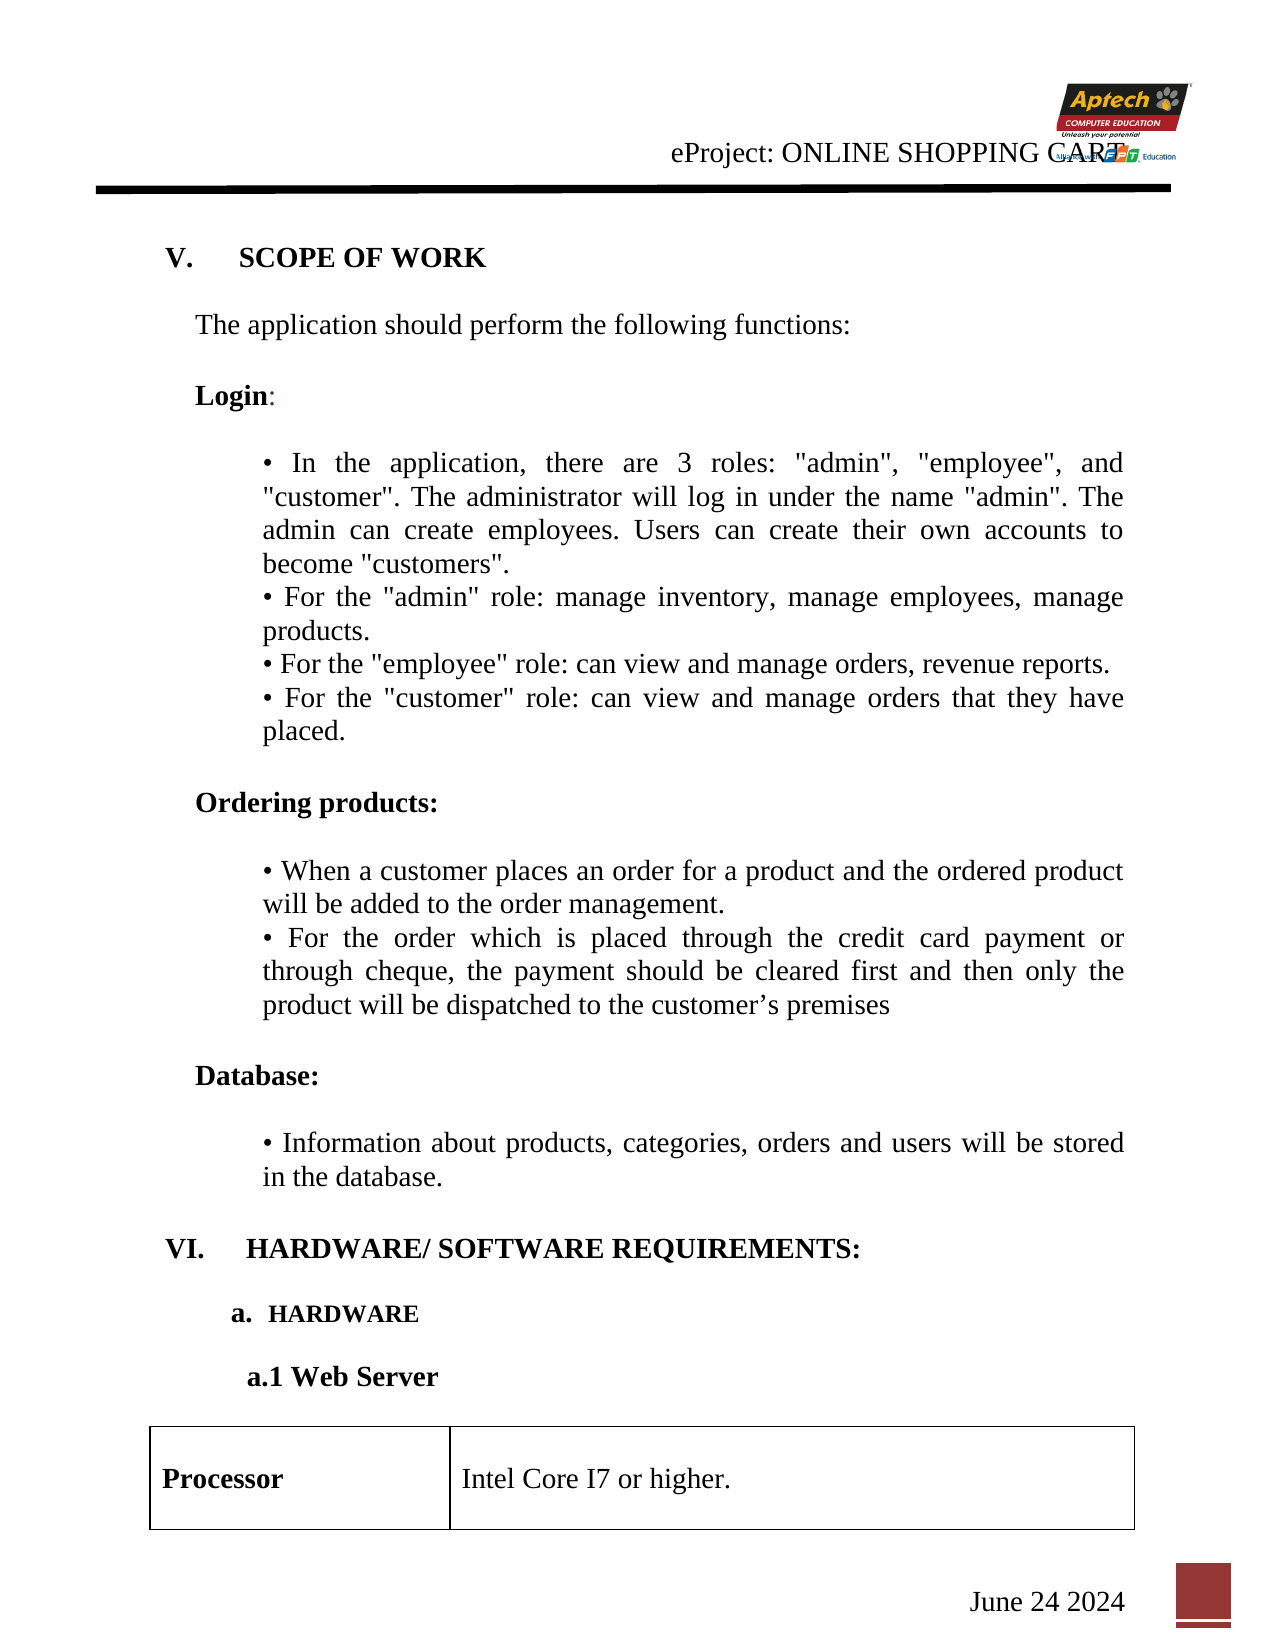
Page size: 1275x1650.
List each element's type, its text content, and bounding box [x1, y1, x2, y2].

text • In the application, there are 3 roles: "admin", "employee", and "customer". The administrator will log in under the name "admin". The admin can create employees. Users can create their own accounts to become "customers". [262, 445, 1125, 579]
text • When a customer places an order for a product and the ordered product will be added to the order management. [262, 853, 1125, 920]
subtitle HARDWARE/ SOFTWARE REQUIREMENTS: [165, 1231, 1125, 1264]
table_header Intel Core I7 or higher. [451, 1427, 1134, 1529]
subtitle Ordering products: [150, 785, 1125, 818]
table_header Processor [151, 1427, 449, 1529]
subtitle Database: [150, 1058, 1125, 1092]
text • For the "admin" role: manage inventory, manage employees, manage products. [262, 579, 1125, 646]
subtitle SCOPE OF WORK [165, 240, 1125, 273]
text • For the order which is placed through the credit card payment or through cheque, the payment should be cleared first and then only the product will be dispatched to the customer’s premises [262, 920, 1125, 1021]
subtitle a.1 Web Server [209, 1359, 1125, 1393]
text • Information about products, categories, orders and users will be stored in the database. [262, 1125, 1125, 1192]
text • For the "employee" role: can view and manage orders, revenue reports. [262, 646, 1125, 680]
text • For the "customer" role: can view and manage orders that they have placed. [262, 680, 1125, 747]
subtitle HARDWARE [231, 1295, 1125, 1329]
picture [1055, 83, 1193, 162]
text The application should perform the following functions: [150, 307, 1125, 340]
subtitle Login: [150, 378, 1125, 412]
